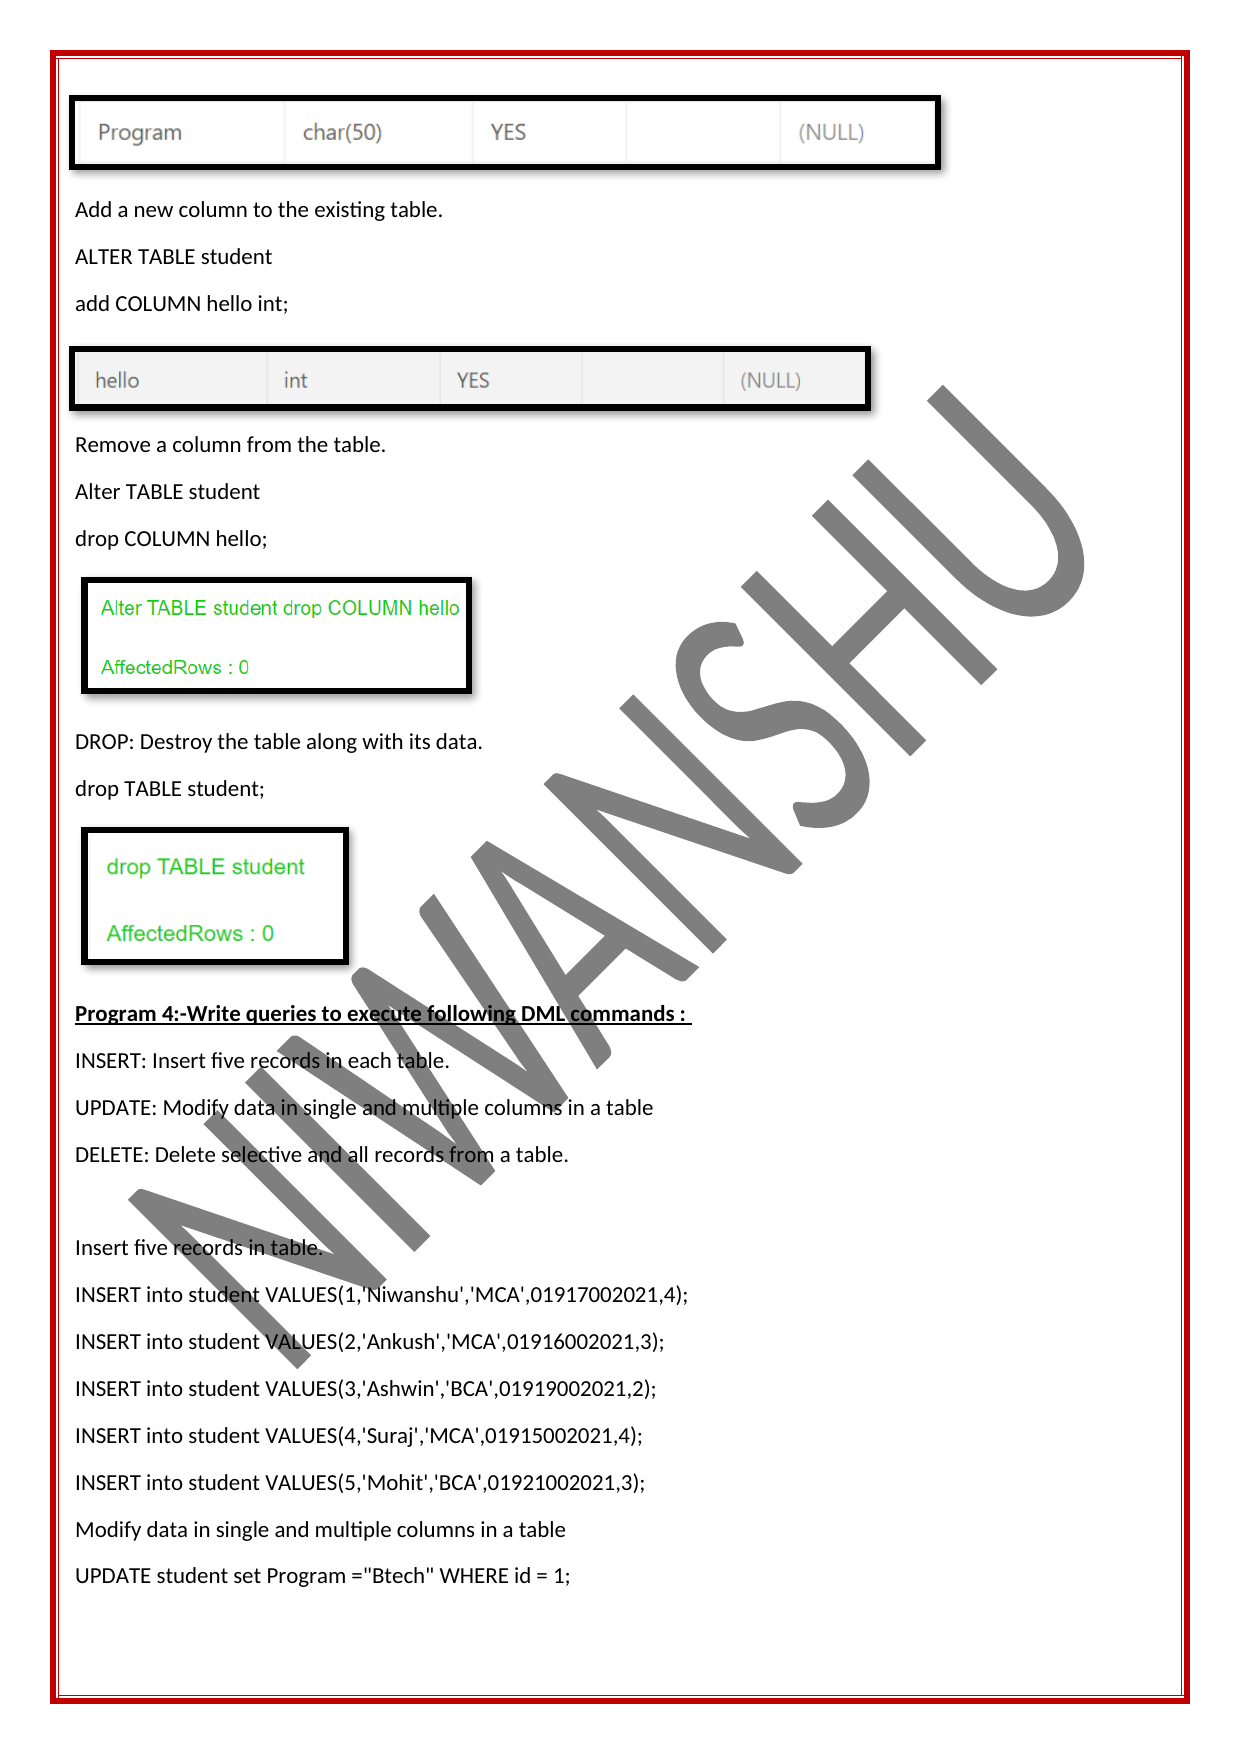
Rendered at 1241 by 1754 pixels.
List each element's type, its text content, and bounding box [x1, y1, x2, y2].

text DROP: Destroy the table along with its data. [75, 727, 1165, 755]
text Modify data in single and multiple columns in a table [75, 1515, 1165, 1543]
text INSERT into student VALUES(2,'Ankush','MCA',01916002021,3); [75, 1327, 1165, 1355]
text INSERT into student VALUES(5,'Mohit','BCA',01921002021,3); [75, 1468, 1165, 1496]
text INSERT into student VALUES(1,'Niwanshu','MCA',01917002021,4); [75, 1280, 1165, 1308]
picture [75, 352, 865, 404]
text Remove a column from the table. [75, 430, 1165, 458]
text Insert five records in table. [75, 1233, 1165, 1262]
text Alter TABLE student [75, 477, 1165, 505]
text INSERT into student VALUES(4,'Suraj','MCA',01915002021,4); [75, 1421, 1165, 1449]
text drop TABLE student; [75, 774, 1165, 802]
text Program 4:-Write queries to execute following DML commands : [75, 999, 1165, 1027]
text add COLUMN hello int; [75, 289, 1165, 317]
picture [88, 833, 343, 959]
text Add a new column to the existing table. [75, 196, 1165, 223]
text INSERT into student VALUES(3,'Ashwin','BCA',01919002021,2); [75, 1374, 1165, 1402]
text ALTER TABLE student [75, 242, 1165, 270]
text DELETE: Delete selective and all records from a table. [75, 1140, 1165, 1168]
text UPDATE student set Program ="Btech" WHERE id = 1; [75, 1562, 1165, 1590]
text UPDATE: Modify data in single and multiple columns in a table [75, 1093, 1165, 1121]
picture [75, 101, 935, 164]
text drop COLUMN hello; [75, 524, 1165, 552]
picture [88, 583, 466, 688]
text INSERT: Insert five records in each table. [75, 1046, 1165, 1074]
